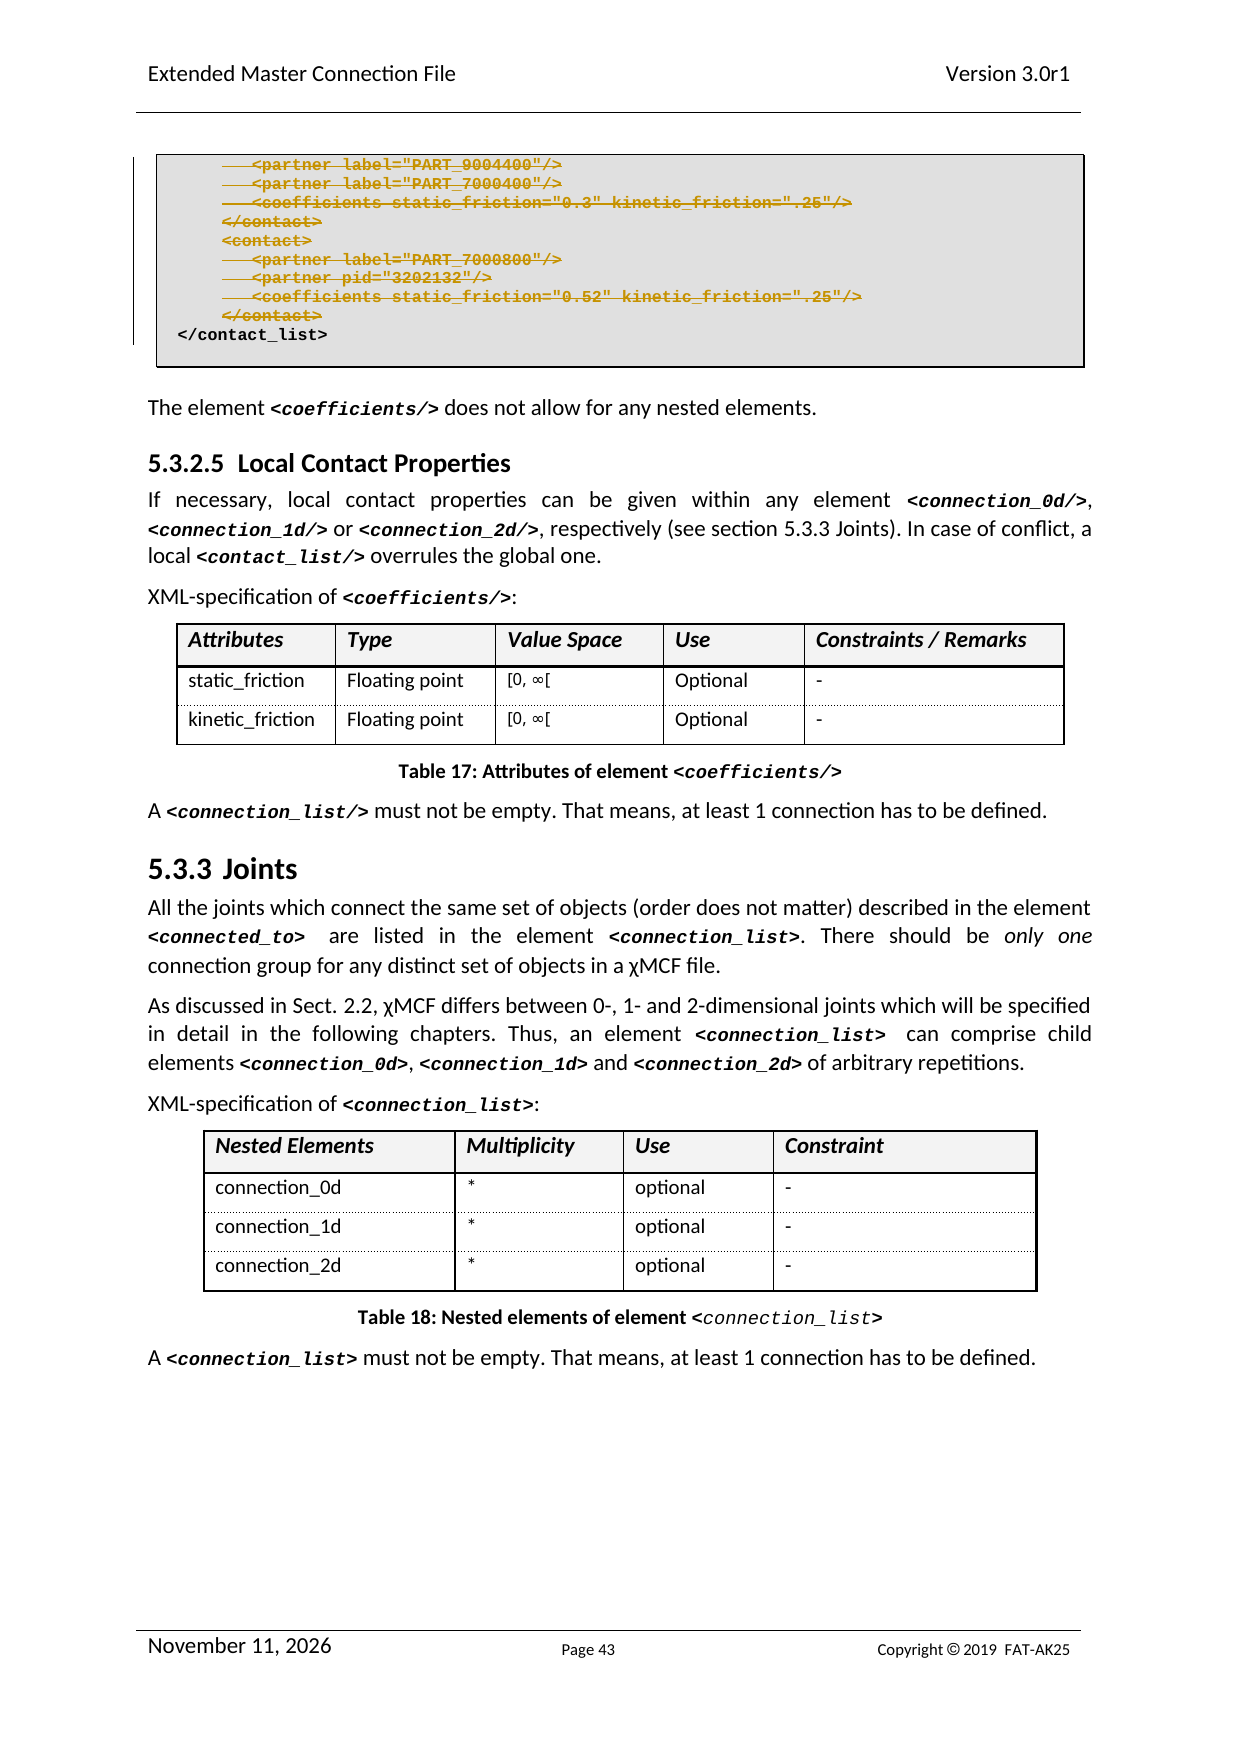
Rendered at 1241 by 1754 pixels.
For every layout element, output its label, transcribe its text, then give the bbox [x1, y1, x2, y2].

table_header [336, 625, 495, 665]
text XML-specification of <connection_list>: [148, 1089, 1092, 1117]
text As discussed in Sect. 2.2, χMCF differs between 0-, 1- and 2-dimensional joints which will be specified in detail in the following chapters. Thus, an element <connection_list> can comprise child elements <connection_0d>, <connection_1d> and <connection_2d> of arbitrary repetitions. [148, 991, 1092, 1076]
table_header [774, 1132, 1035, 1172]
text A <connection_list/> must not be empty. That means, at least 1 connection has to be defined. [148, 796, 1092, 824]
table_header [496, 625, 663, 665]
subtitle Joints [148, 849, 1092, 887]
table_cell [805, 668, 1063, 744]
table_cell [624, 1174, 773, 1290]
text Table 17: Attributes of element <coefficients/> [148, 758, 1092, 784]
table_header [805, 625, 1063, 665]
text </contact_list> [157, 323, 1083, 342]
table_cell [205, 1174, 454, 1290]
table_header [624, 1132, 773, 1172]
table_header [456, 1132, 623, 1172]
text All the joints which connect the same set of objects (order does not matter) described in the element <connected_to> are listed in the element <connection_list>. There should be only one connection group for any distinct set of objects in a χMCF file. [148, 893, 1092, 979]
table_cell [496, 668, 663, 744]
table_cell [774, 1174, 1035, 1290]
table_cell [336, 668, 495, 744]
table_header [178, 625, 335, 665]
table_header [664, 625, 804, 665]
subtitle Local Contact Properties [148, 446, 1092, 479]
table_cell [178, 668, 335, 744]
text XML-specification of <coefficients/>: [148, 582, 1092, 610]
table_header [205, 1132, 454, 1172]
text If necessary, local contact properties can be given within any element <connection_0d/>, <connection_1d/> or <connection_2d/>, respectively (see section 5.3.3 Joints). In case of conflict, a local <contact_list/> overrules the global one. [148, 486, 1092, 570]
text A <connection_list> must not be empty. That means, at least 1 connection has to be defined. [148, 1343, 1092, 1371]
text The element <coefficients/> does not allow for any nested elements. [148, 393, 1092, 421]
text Table 18: Nested elements of element <connection_list> [148, 1304, 1092, 1330]
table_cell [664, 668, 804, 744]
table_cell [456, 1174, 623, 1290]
